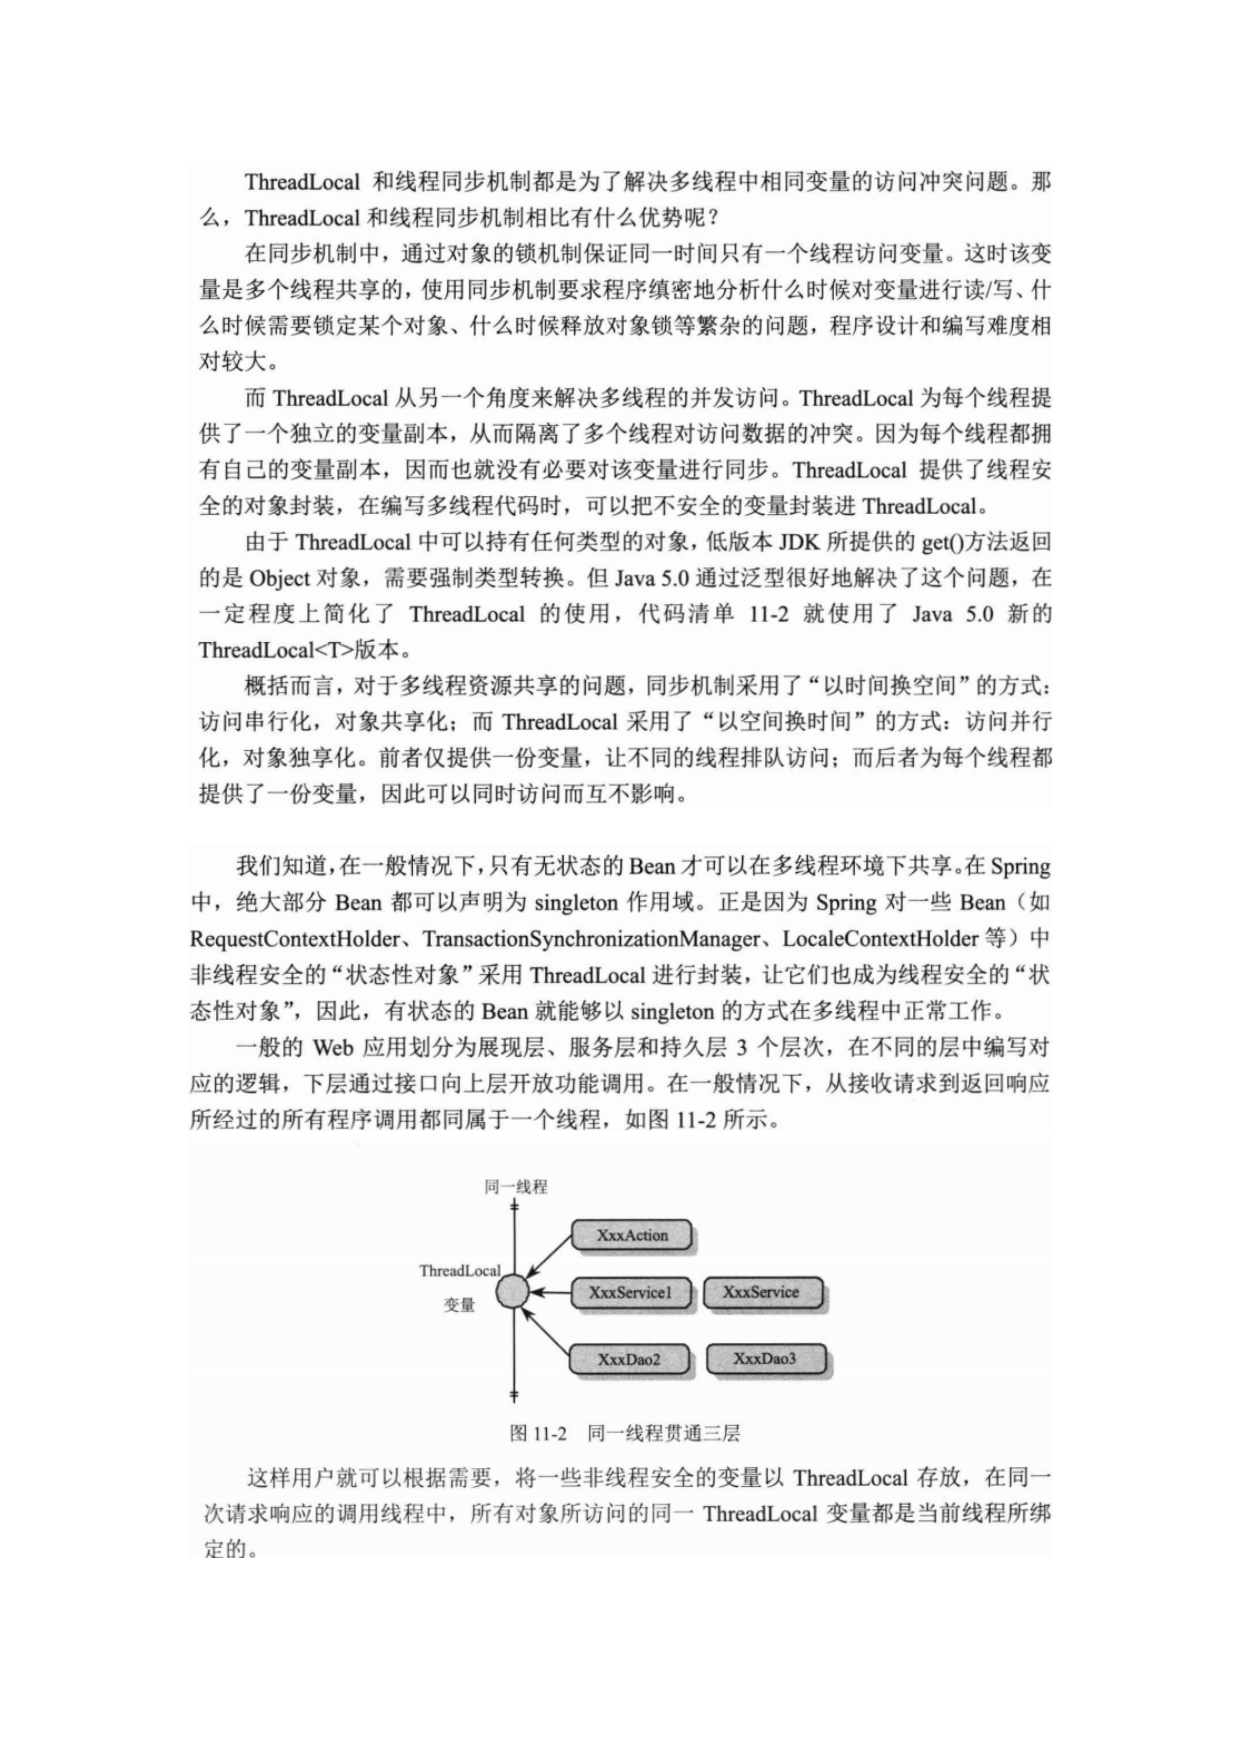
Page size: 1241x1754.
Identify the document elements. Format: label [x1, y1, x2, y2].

picture [187, 1137, 1053, 1558]
picture [187, 844, 1053, 1131]
picture [187, 162, 1053, 808]
